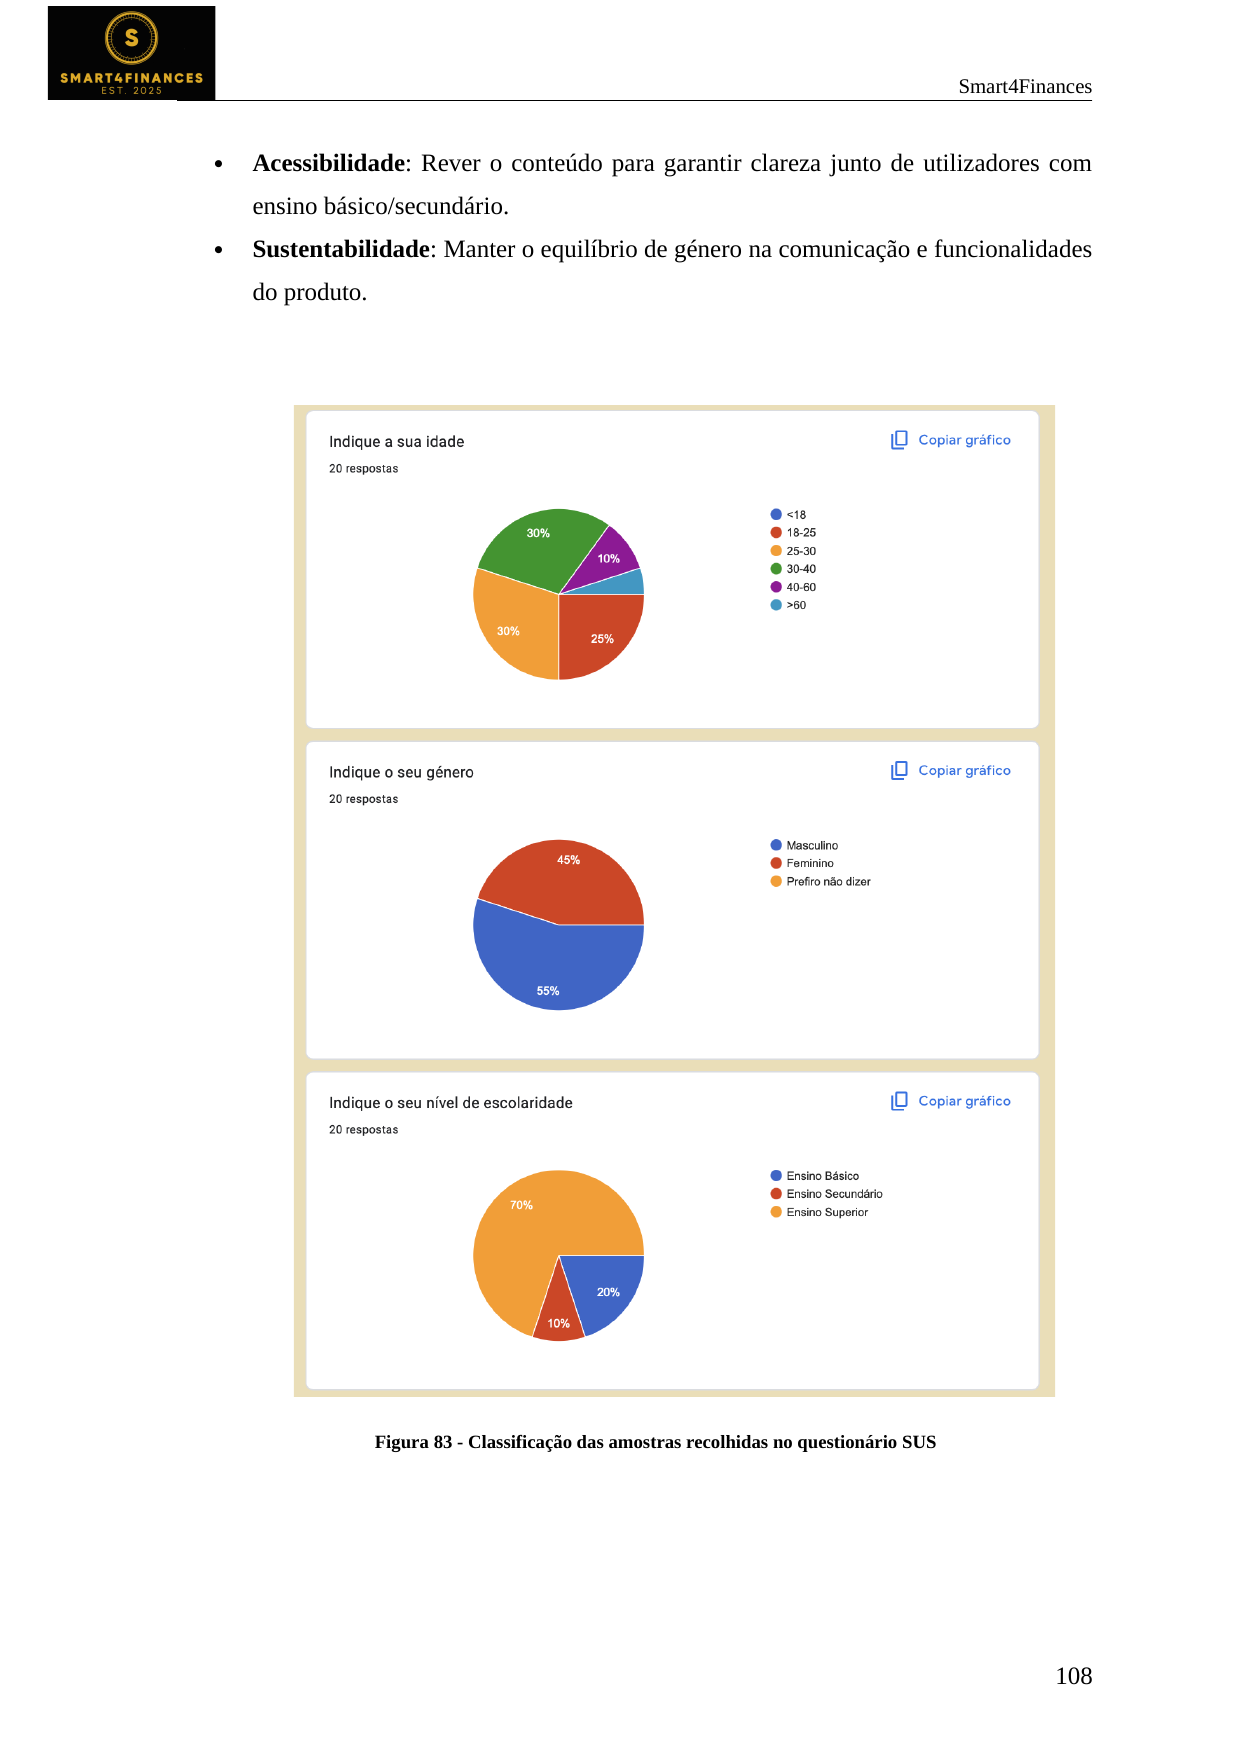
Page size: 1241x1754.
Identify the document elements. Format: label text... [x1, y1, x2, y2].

picture [47, 6, 216, 100]
list Acessibilidade: Rever o conteúdo para garantir clareza junto de utilizadores com ensino básico/secundário. [215, 148, 1092, 219]
list Sustentabilidade: Manter o equilíbrio de género na comunicação e funcionalidades do produto. [215, 234, 1092, 306]
picture [293, 405, 1055, 1397]
